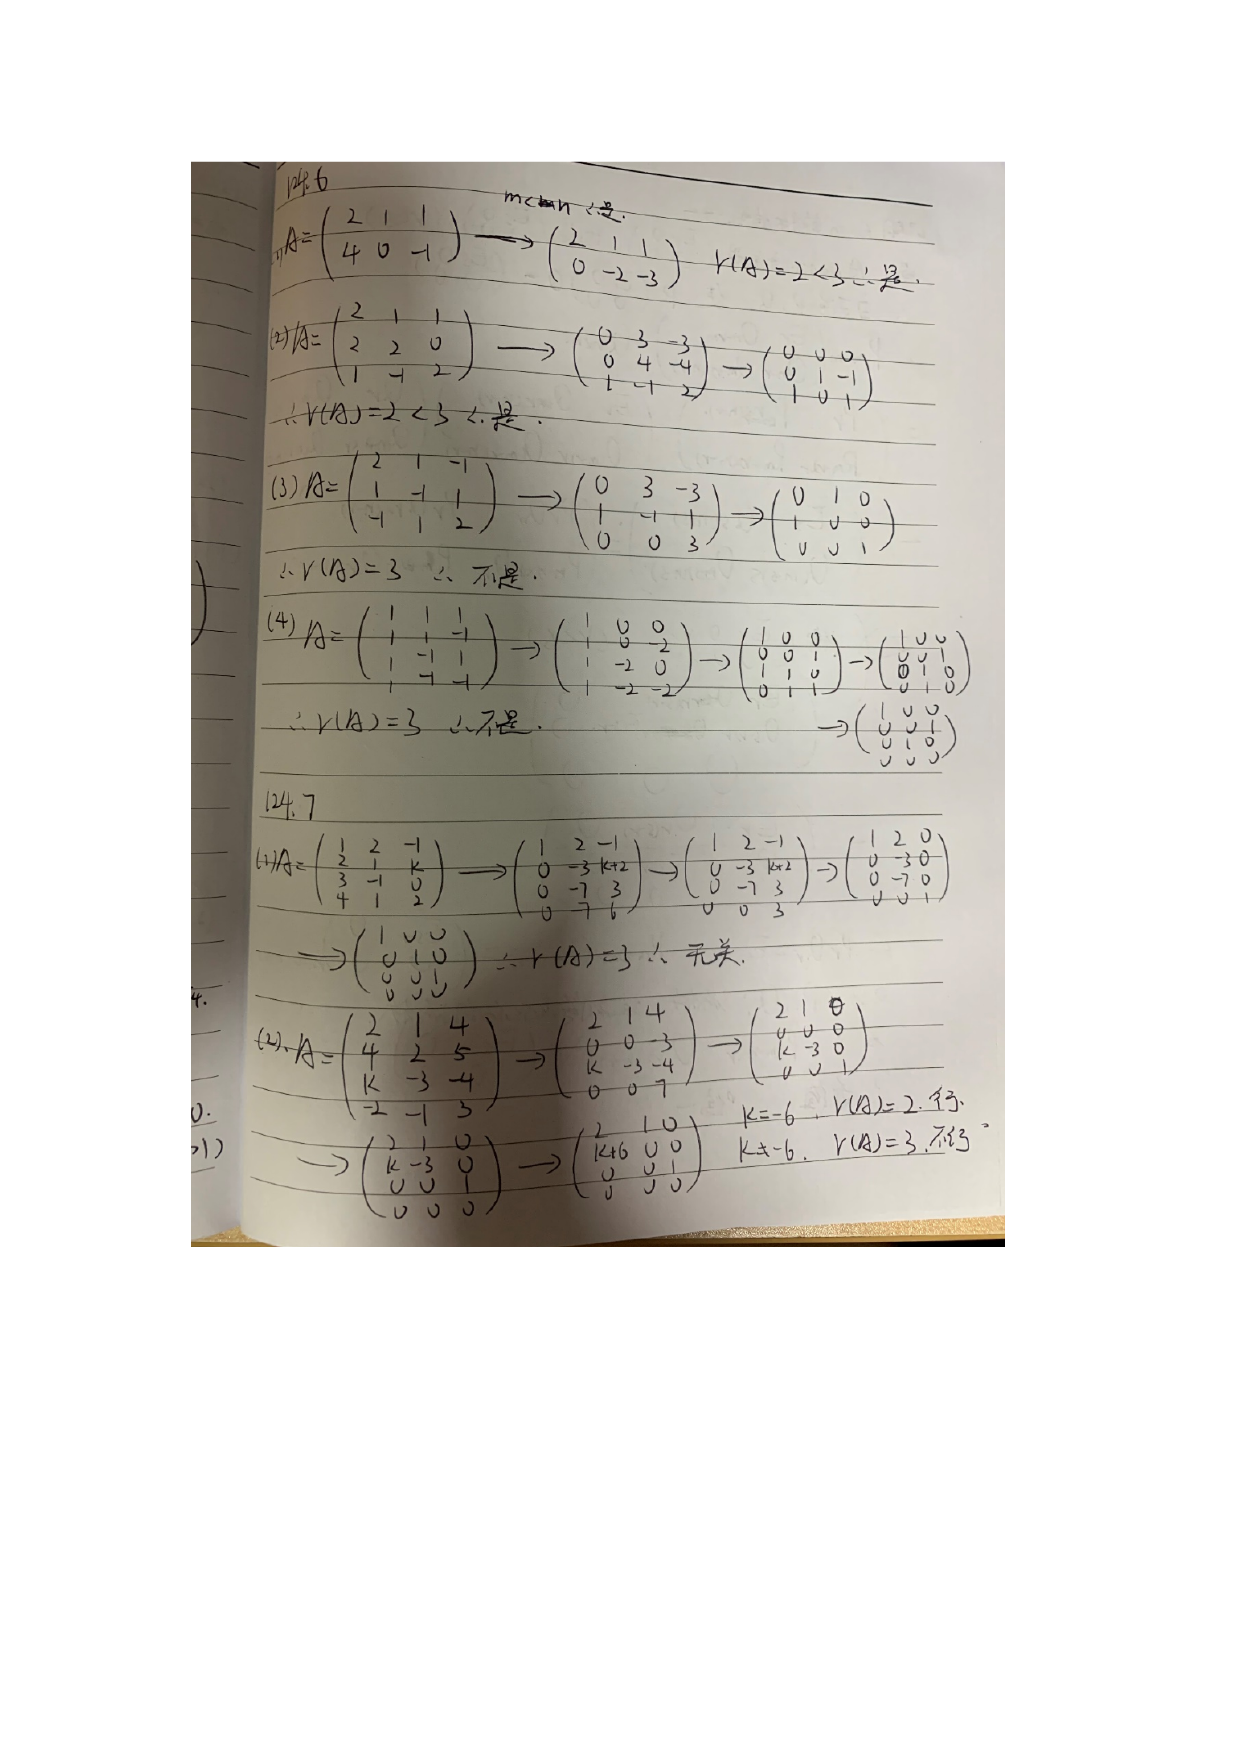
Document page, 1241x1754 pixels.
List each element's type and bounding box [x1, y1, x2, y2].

picture [191, 163, 1005, 1246]
